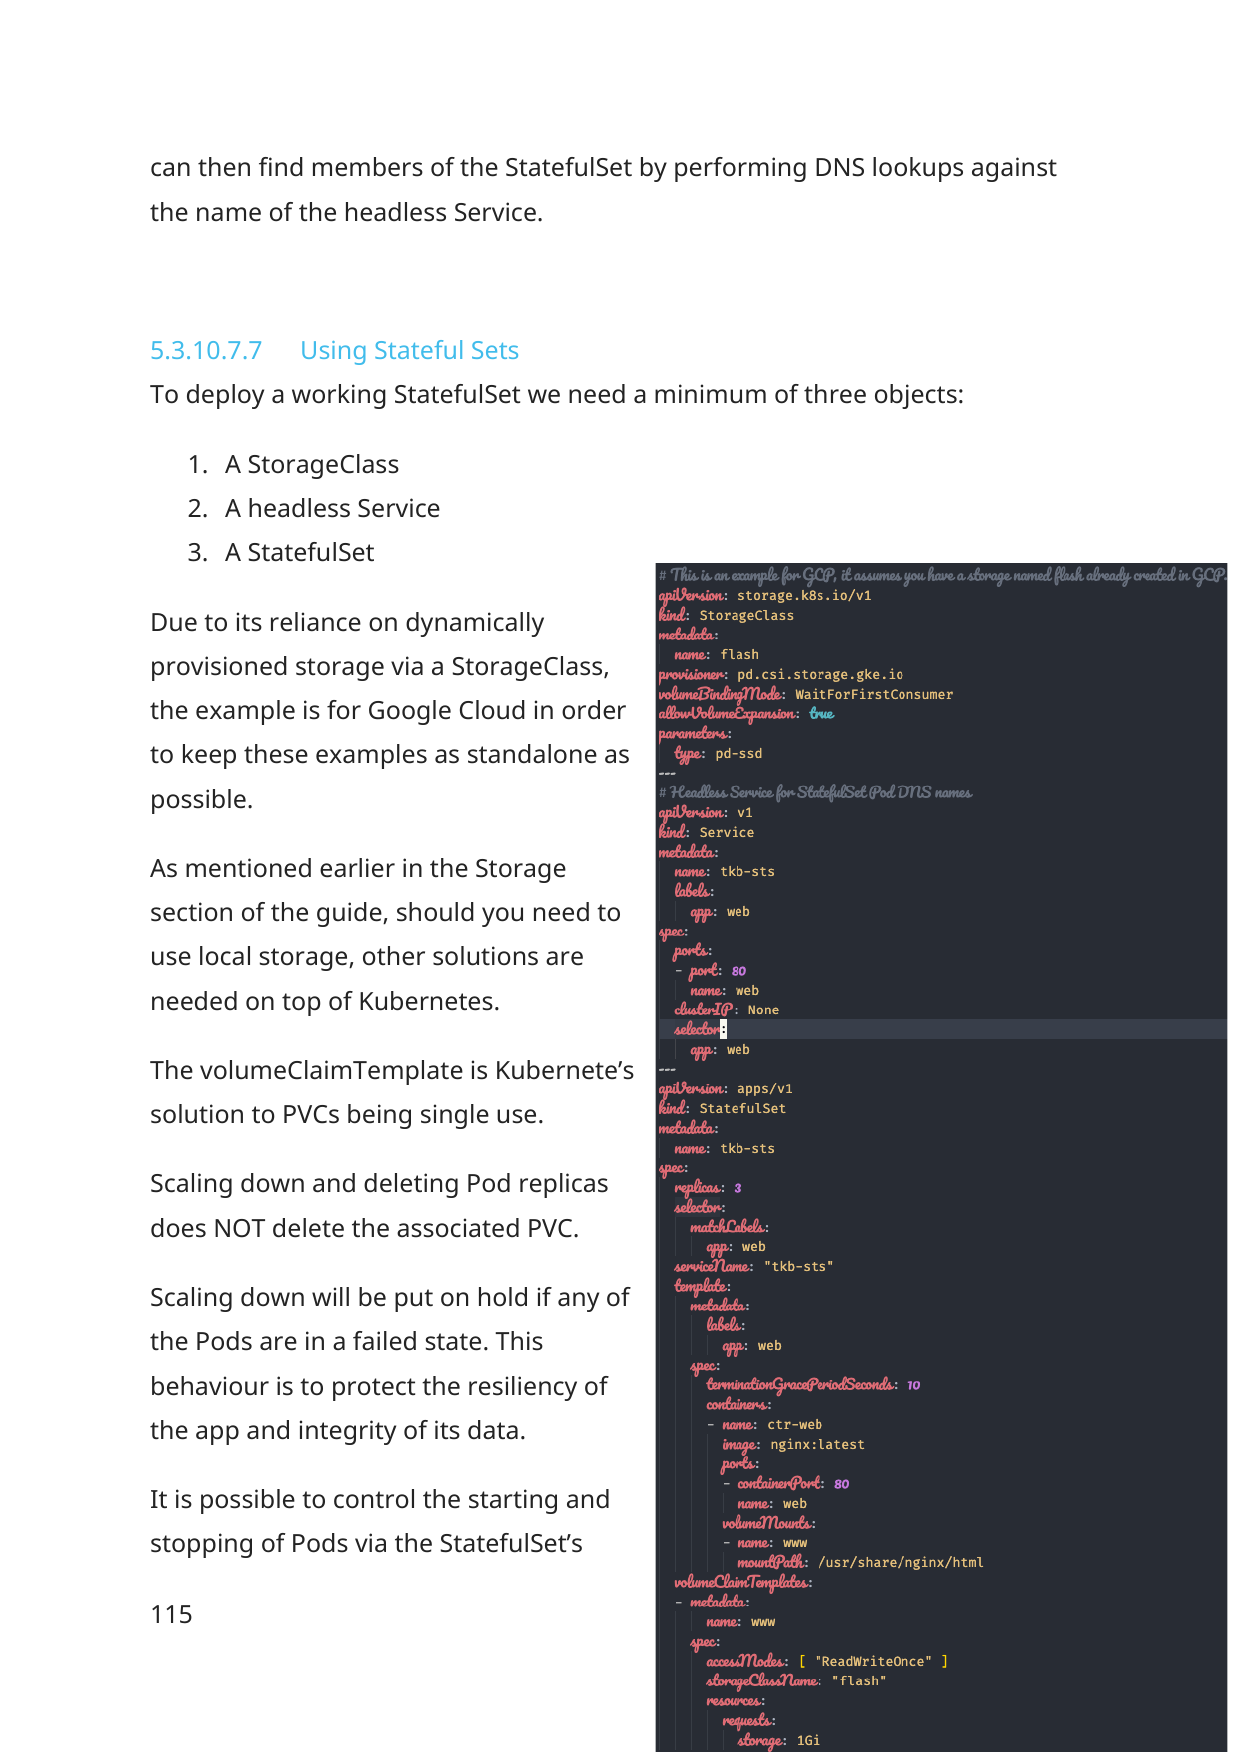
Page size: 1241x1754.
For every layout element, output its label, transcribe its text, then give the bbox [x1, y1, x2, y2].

picture [655, 563, 1229, 1750]
text To deploy a working StatefulSet we need a minimum of three objects: [150, 377, 1090, 411]
list A headless Service [187, 491, 1090, 525]
list A StatefulSet [187, 535, 1090, 569]
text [150, 150, 1090, 228]
text It is possible to control the starting and stopping of Pods via the StatefulSet’s spec.podManagementPolicy property. [150, 1482, 655, 1560]
text The volumeClaimTemplate is Kubernete’s solution to PVCs being single use. [150, 1053, 655, 1131]
subtitle Using Stateful Sets [150, 333, 1090, 367]
text Due to its reliance on dynamically provisioned storage via a StorageClass, the example is for Google Cloud in order to keep these examples as standalone as possible. [150, 604, 655, 815]
text As mentioned earlier in the Storage section of the guide, should you need to use local storage, other solutions are needed on top of Kubernetes. [150, 851, 655, 1017]
text Scaling down will be put on hold if any of the Pods are in a failed state. This behaviour is to protect the resiliency of the app and integrity of its data. [150, 1280, 655, 1447]
list A StorageClass [187, 446, 1090, 480]
text Scaling down and deleting Pod replicas does NOT delete the associated PVC. [150, 1166, 655, 1244]
